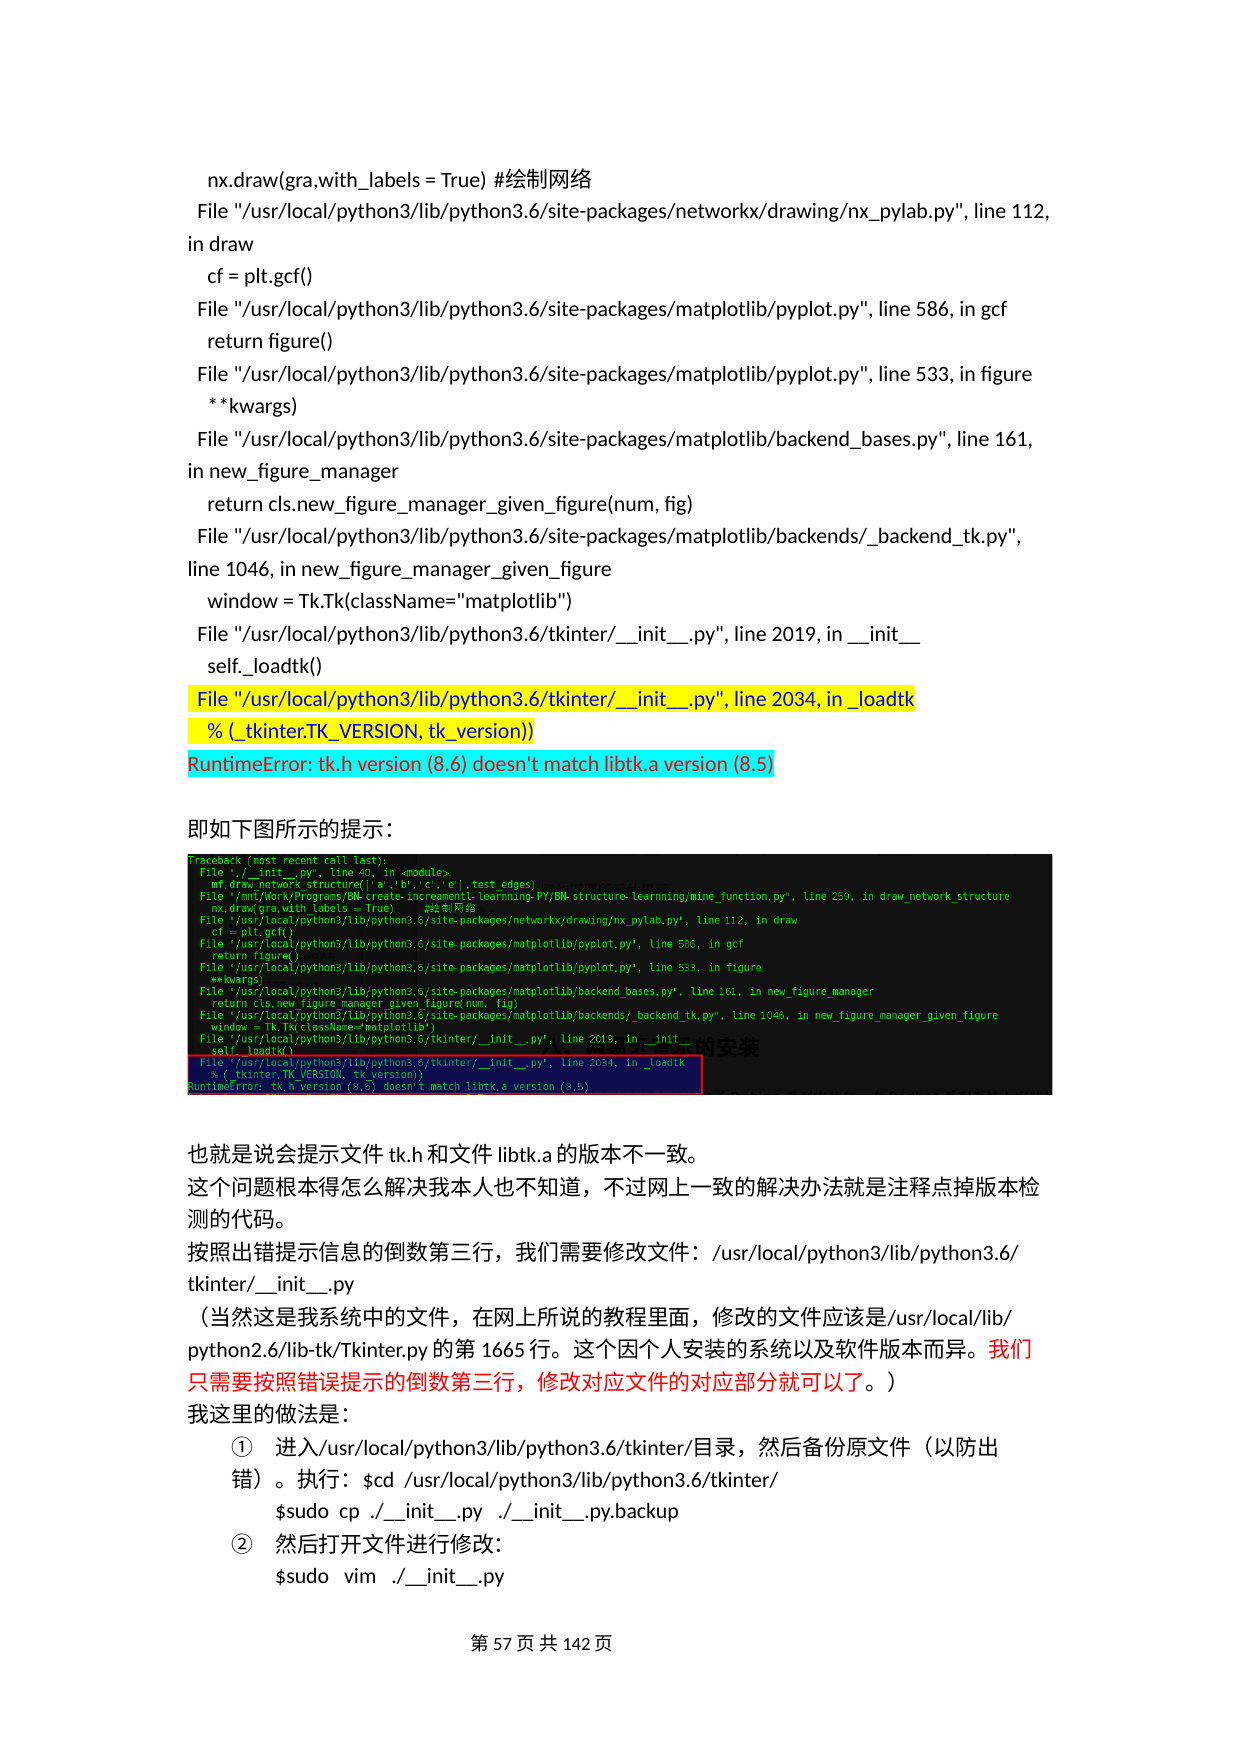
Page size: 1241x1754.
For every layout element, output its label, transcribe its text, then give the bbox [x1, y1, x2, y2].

text 这个问题根本得怎么解决我本人也不知道，不过网上一致的解决办法就是注释点掉版本检测的代码。 [187, 1169, 1053, 1234]
text 也就是说会提示文件tk.h和文件libtk.a的版本不一致。 [187, 1137, 1053, 1169]
list 进入/usr/local/python3/lib/python3.6/tkinter/目录，然后备份原文件（以防出 错）。执行：$cd /usr/local/python3/lib/python3.6/tkinter/ [187, 1429, 1053, 1494]
text **kwargs) [187, 389, 1053, 422]
text File "/usr/local/python3/lib/python3.6/site-packages/networkx/drawing/nx_pylab.py", line 112, in draw [187, 194, 1053, 259]
text File "/usr/local/python3/lib/python3.6/tkinter/__init__.py", line 2019, in __init__ [187, 617, 1053, 649]
text $sudo cp ./__init__.py ./__init__.py.backup [231, 1494, 1053, 1527]
text File "/usr/local/python3/lib/python3.6/site-packages/matplotlib/pyplot.py", line 533, in figure [187, 357, 1053, 389]
text 按照出错提示信息的倒数第三行，我们需要修改文件：/usr/local/python3/lib/python3.6/tkinter/__init__.py [187, 1234, 1053, 1299]
text self._loadtk() [187, 649, 1053, 682]
text 即如下图所示的提示： [187, 812, 1053, 844]
text 我这里的做法是： [187, 1397, 1053, 1429]
text RuntimeError: tk.h version (8.6) doesn't match libtk.a version (8.5) [187, 747, 1053, 779]
text $sudo vim ./__init__.py [231, 1559, 1053, 1592]
text cf = plt.gcf() [187, 259, 1053, 292]
text File "/usr/local/python3/lib/python3.6/site-packages/matplotlib/backend_bases.py", line 161, in new_figure_manager [187, 422, 1053, 487]
text return cls.new_figure_manager_given_figure(num, fig) [187, 487, 1053, 519]
list 然后打开文件进行修改： [187, 1527, 1053, 1559]
text File "/usr/local/python3/lib/python3.6/site-packages/matplotlib/backends/_backend_tk.py", line 1046, in new_figure_manager_given_figure [187, 519, 1053, 584]
text return figure() [187, 324, 1053, 357]
text （当然这是我系统中的文件，在网上所说的教程里面，修改的文件应该是/usr/local/lib/python2.6/lib-tk/Tkinter.py的第1665行。这个因个人安装的系统以及软件版本而异。我们只需要按照错误提示的倒数第三行，修改对应文件的对应部分就可以了。） [187, 1299, 1053, 1397]
text File "/usr/local/python3/lib/python3.6/site-packages/matplotlib/pyplot.py", line 586, in gcf [187, 292, 1053, 324]
text % (_tkinter.TK_VERSION, tk_version)) [187, 714, 1053, 747]
picture [187, 854, 1053, 1095]
text nx.draw(gra,with_labels = True) #绘制网络 [187, 162, 1053, 194]
text window = Tk.Tk(className="matplotlib") [187, 584, 1053, 617]
text File "/usr/local/python3/lib/python3.6/tkinter/__init__.py", line 2034, in _loadtk [187, 682, 1053, 714]
